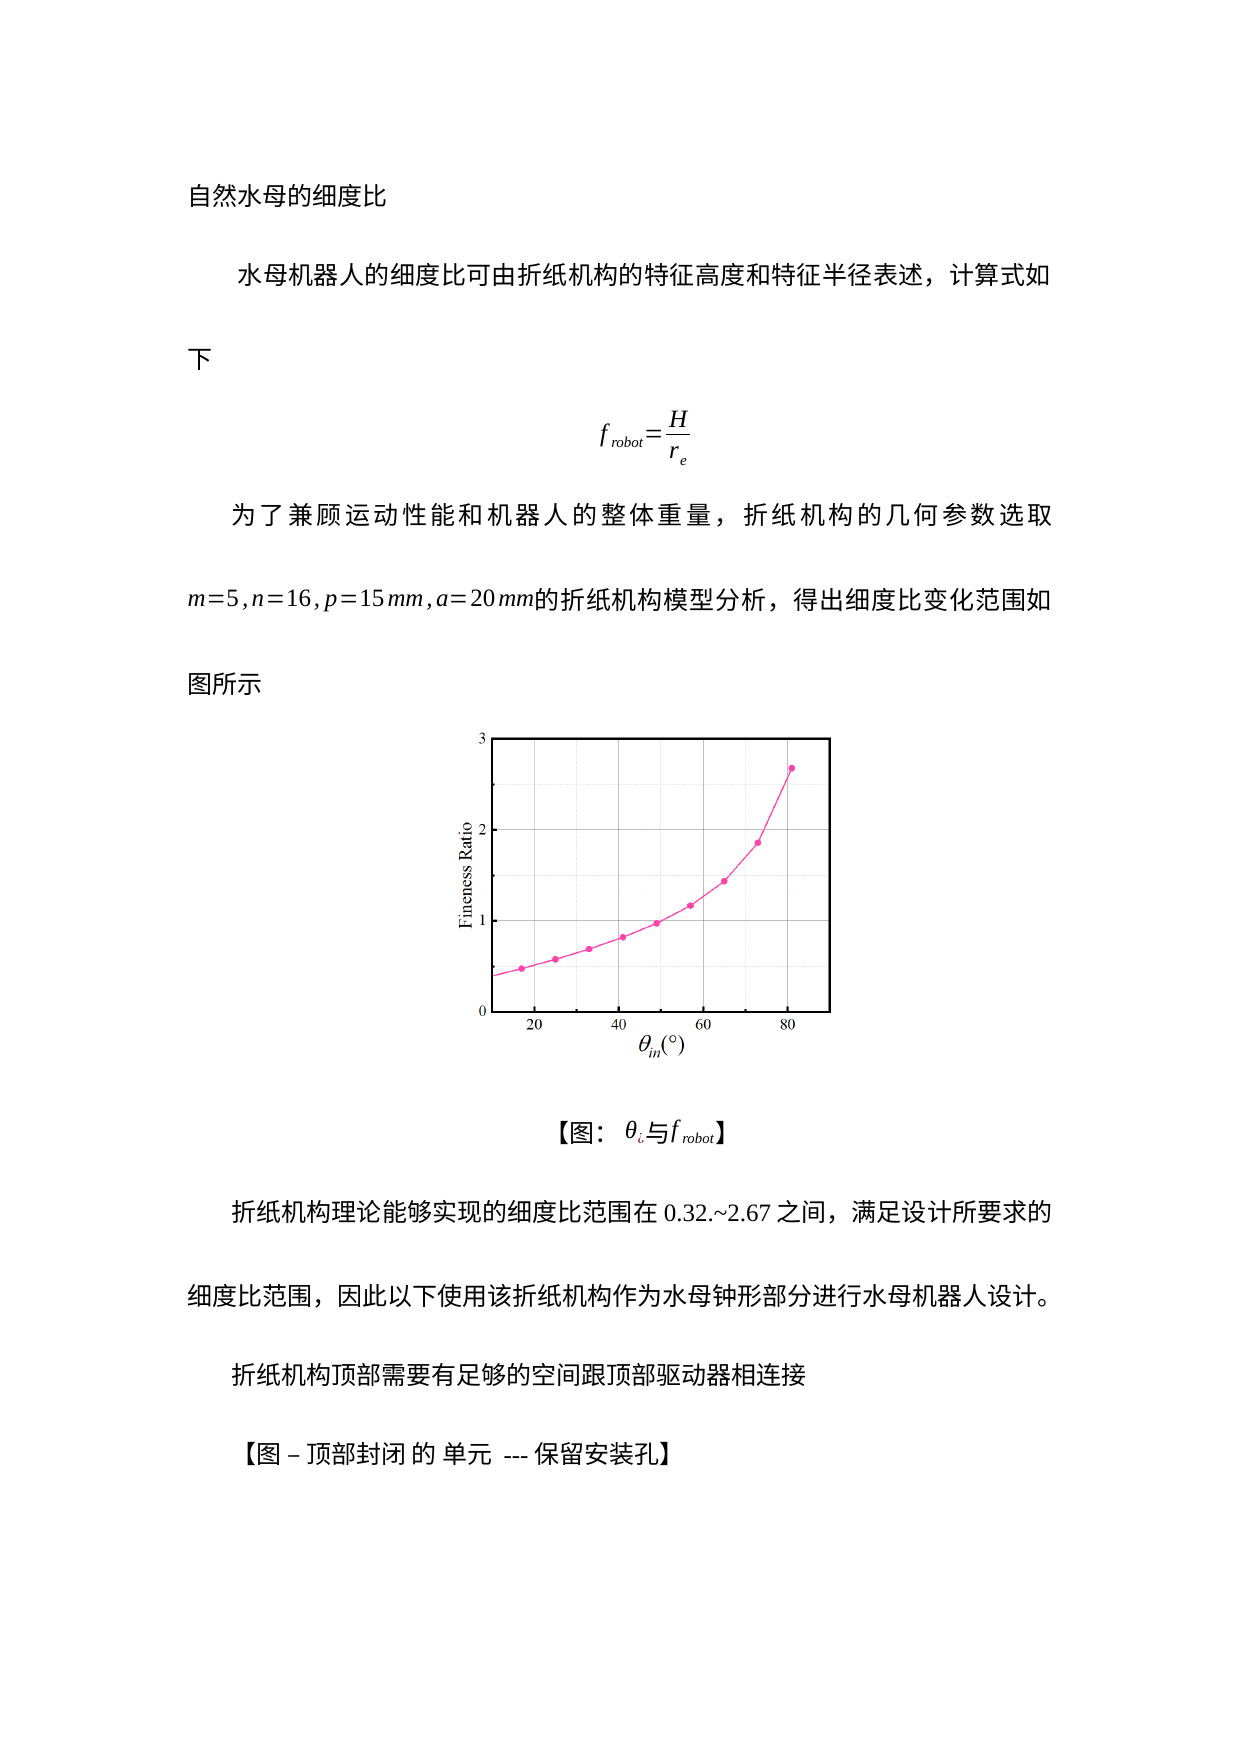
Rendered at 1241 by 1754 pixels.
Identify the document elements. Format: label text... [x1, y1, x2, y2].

text 折纸机构理论能够实现的细度比范围在0.32.~2.67之间，满足设计所要求的细度比范围，因此以下使用该折纸机构作为水母钟形部分进行水母机器人设计。 [187, 1178, 1053, 1327]
text 【图： 与】 [187, 1099, 1053, 1164]
picture [449, 729, 835, 1059]
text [187, 162, 1053, 227]
text 为了兼顾运动性能和机器人的整体重量，折纸机构的几何参数选取的折纸机构模型分析，得出细度比变化范围如图所示 [187, 481, 1053, 715]
text 水母机器人的细度比可由折纸机构的特征高度和特征半径表述，计算式如下 [187, 241, 1053, 391]
text 【图 – 顶部封闭 的 单元 --- 保留安装孔】 [187, 1420, 1053, 1485]
text 折纸机构顶部需要有足够的空间跟顶部驱动器相连接 [187, 1341, 1053, 1406]
